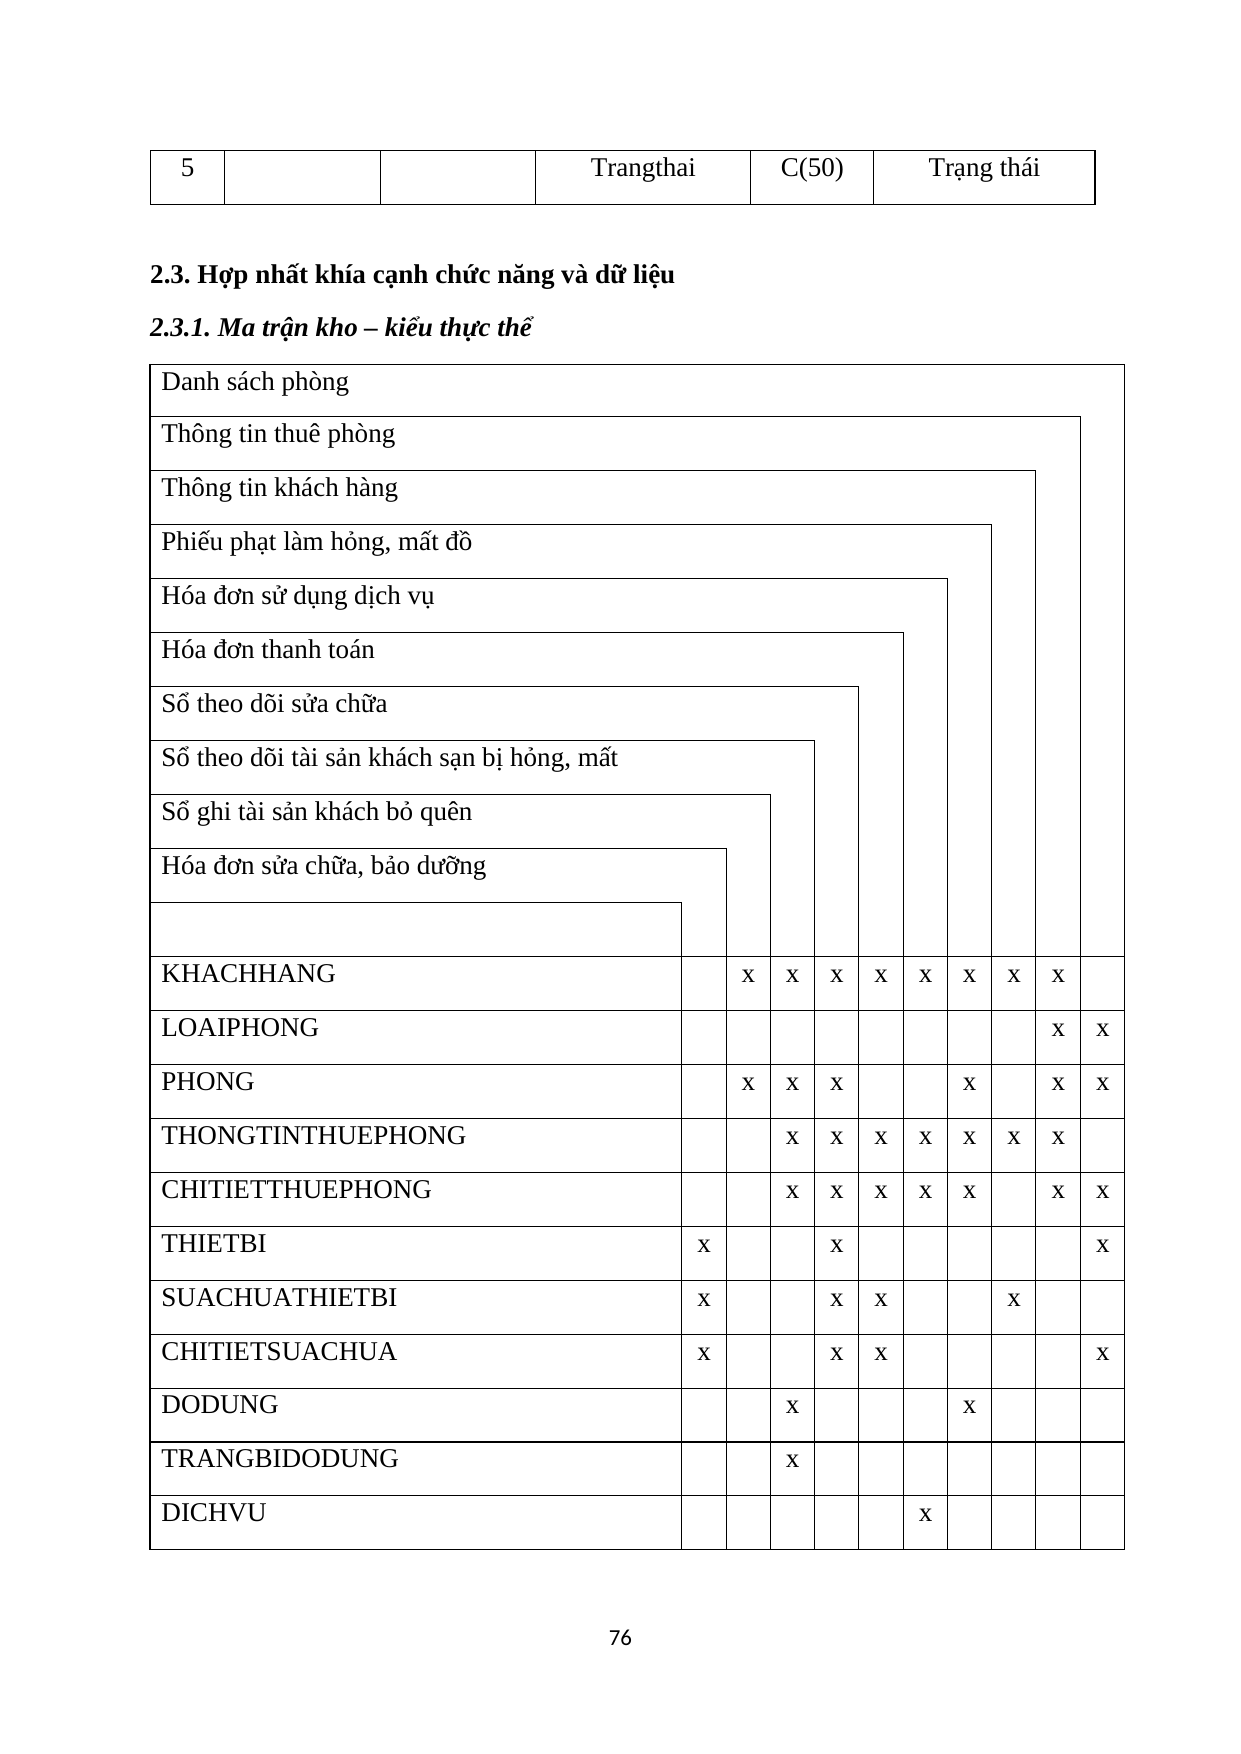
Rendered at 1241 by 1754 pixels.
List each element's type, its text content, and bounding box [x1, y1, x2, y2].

table_cell [948, 848, 991, 902]
table_cell [1081, 1389, 1124, 1441]
table_cell [1036, 1389, 1080, 1441]
table_cell [904, 1335, 947, 1387]
table_cell x [682, 1335, 726, 1387]
table_cell [948, 578, 991, 632]
table_cell x [815, 1119, 858, 1172]
table_cell KHACHHANG [151, 957, 681, 1010]
table_cell [682, 1065, 726, 1118]
table_cell [904, 794, 947, 848]
table_cell [904, 1389, 947, 1441]
table_cell [904, 1443, 947, 1495]
table_cell x [815, 1065, 858, 1118]
table_cell [992, 902, 1035, 956]
table_cell [1081, 470, 1124, 524]
table_cell [815, 1443, 858, 1495]
table_cell [1036, 1443, 1080, 1495]
table_cell x [859, 1119, 903, 1172]
table_cell [992, 794, 1035, 848]
table_cell [992, 740, 1035, 794]
table_cell [1081, 632, 1124, 686]
table_cell x [1036, 1011, 1080, 1064]
table_cell CHITIETSUACHUA [151, 1335, 681, 1387]
table_cell [859, 848, 903, 902]
table_cell [727, 1227, 770, 1279]
table_cell x [771, 1065, 814, 1118]
table_cell x [948, 957, 991, 1010]
table_cell PHONG [151, 1065, 681, 1118]
table_cell x [1081, 1335, 1124, 1387]
table_cell [992, 1011, 1035, 1064]
table_cell x [1081, 1227, 1124, 1279]
table_cell [727, 1281, 770, 1333]
table_cell Sổ theo dõi sửa chữa [151, 687, 858, 740]
table_cell x [1081, 1065, 1124, 1118]
table_cell [151, 903, 681, 956]
table_cell [771, 1011, 814, 1064]
table_cell x [992, 1119, 1035, 1172]
table_cell [1036, 740, 1080, 794]
table_cell x [992, 957, 1035, 1010]
table_cell [904, 1011, 947, 1064]
table_cell [727, 1173, 770, 1226]
table_cell 5 [151, 151, 224, 204]
table_cell [1081, 1496, 1124, 1549]
table_cell [948, 1496, 991, 1549]
table_cell [727, 1011, 770, 1064]
table_cell [992, 632, 1035, 686]
table_cell [1081, 740, 1124, 794]
table_cell x [771, 957, 814, 1010]
table_cell [859, 686, 903, 740]
table_cell [771, 848, 814, 902]
table_cell LOAIPHONG [151, 1011, 681, 1064]
subtitle 2.3. Hợp nhất khía cạnh chức năng và dữ liệu [150, 258, 1090, 289]
table_cell [904, 686, 947, 740]
table_cell x [948, 1119, 991, 1172]
table_cell [992, 1496, 1035, 1549]
table_cell x [1036, 1119, 1080, 1172]
table_cell x [859, 1281, 903, 1333]
table_cell x [948, 1173, 991, 1226]
table_cell [727, 902, 770, 956]
table_cell [682, 957, 726, 1010]
table_cell [992, 686, 1035, 740]
table_cell [1036, 1281, 1080, 1333]
table_cell x [948, 1389, 991, 1441]
table_cell [815, 1011, 858, 1064]
table_cell THONGTINTHUEPHONG [151, 1119, 681, 1172]
table_cell Hóa đơn sửa chữa, bảo dưỡng [151, 849, 681, 902]
table_cell [1036, 578, 1080, 632]
table_cell [1081, 1443, 1124, 1495]
table_cell x [815, 1227, 858, 1279]
table_cell [815, 1389, 858, 1441]
table_cell [992, 1389, 1035, 1441]
table_cell [859, 1227, 903, 1279]
table_cell [682, 1443, 726, 1495]
table_cell [1081, 957, 1124, 1010]
table_cell [992, 578, 1035, 632]
table_cell [771, 1227, 814, 1279]
table_cell x [1036, 957, 1080, 1010]
table_cell [948, 1443, 991, 1495]
table_cell [1081, 794, 1124, 848]
table_cell [381, 151, 535, 204]
table_cell x [859, 1173, 903, 1226]
table_cell [771, 902, 814, 956]
table_cell [727, 1119, 770, 1172]
table_cell CHITIETTHUEPHONG [151, 1173, 681, 1226]
table_cell x [904, 957, 947, 1010]
table_cell [948, 1281, 991, 1333]
table_cell [992, 524, 1035, 578]
table_cell [992, 1443, 1035, 1495]
table_cell [859, 1389, 903, 1441]
table_cell [1036, 848, 1080, 902]
table_cell [992, 1335, 1035, 1387]
table_cell [1036, 902, 1080, 956]
table_cell [727, 848, 770, 902]
table_cell x [1036, 1173, 1080, 1226]
table_cell [904, 1065, 947, 1118]
table_cell [1081, 578, 1124, 632]
table_cell [859, 740, 903, 794]
table_cell Hóa đơn sử dụng dịch vụ [151, 579, 947, 632]
table_cell Phiếu phạt làm hỏng, mất đồ [151, 525, 991, 578]
table_cell x [904, 1496, 947, 1549]
table_cell DODUNG [151, 1389, 681, 1441]
table_cell x [859, 957, 903, 1010]
table_cell [815, 740, 858, 794]
table_cell [1081, 1281, 1124, 1333]
table_cell [948, 794, 991, 848]
table_cell [948, 632, 991, 686]
table_cell x [815, 1173, 858, 1226]
table_cell [1081, 686, 1124, 740]
table_cell [859, 1443, 903, 1495]
table_cell x [904, 1119, 947, 1172]
table_cell [727, 1389, 770, 1441]
table_cell x [1081, 1173, 1124, 1226]
table_cell x [948, 1065, 991, 1118]
table_cell x [727, 957, 770, 1010]
table_cell [1036, 470, 1080, 524]
table_cell [682, 1496, 726, 1549]
table_cell x [904, 1173, 947, 1226]
table_cell [1036, 794, 1080, 848]
table_cell [1081, 524, 1124, 578]
table_cell [859, 1011, 903, 1064]
table_cell [859, 1496, 903, 1549]
table_cell [771, 1335, 814, 1387]
table_cell [904, 1227, 947, 1279]
table_cell [859, 1065, 903, 1118]
table_cell [771, 1281, 814, 1333]
table_cell x [815, 1281, 858, 1333]
table_cell Thông tin thuê phòng [151, 417, 1080, 470]
table_cell [948, 902, 991, 956]
table_cell [682, 1011, 726, 1064]
table_cell SUACHUATHIETBI [151, 1281, 681, 1333]
table_cell x [682, 1281, 726, 1333]
table_cell [815, 902, 858, 956]
table_cell x [1081, 1011, 1124, 1064]
table_cell x [727, 1065, 770, 1118]
table_header Danh sách phòng [151, 365, 1124, 416]
table_cell [948, 1227, 991, 1279]
table_cell [904, 632, 947, 686]
table_cell [1081, 902, 1124, 956]
table_cell [1081, 848, 1124, 902]
table_cell [1036, 524, 1080, 578]
table_cell [992, 1227, 1035, 1279]
table_cell x [771, 1173, 814, 1226]
table_cell [904, 1281, 947, 1333]
table_cell Sổ theo dõi tài sản khách sạn bị hỏng, mất [151, 741, 814, 794]
table_cell Sổ ghi tài sản khách bỏ quên [151, 795, 770, 848]
table_cell [815, 794, 858, 848]
table_cell Hóa đơn thanh toán [151, 633, 903, 686]
table_cell [815, 848, 858, 902]
table_cell TRANGBIDODUNG [151, 1443, 681, 1495]
table_cell x [771, 1443, 814, 1495]
table_cell [681, 849, 726, 956]
table_cell [948, 686, 991, 740]
table_cell [859, 902, 903, 956]
table_cell [727, 1443, 770, 1495]
table_cell [859, 794, 903, 848]
table_cell [1081, 1119, 1124, 1172]
table_cell [992, 848, 1035, 902]
table_cell [904, 740, 947, 794]
table_cell [1081, 416, 1124, 470]
table_cell [1036, 686, 1080, 740]
table_cell [948, 1335, 991, 1387]
table_cell [948, 1011, 991, 1064]
table_cell [948, 740, 991, 794]
table_cell x [1036, 1065, 1080, 1118]
table_cell [1036, 1335, 1080, 1387]
table_cell Trạng thái [874, 151, 1094, 204]
table_cell x [771, 1389, 814, 1441]
table_cell [1036, 1227, 1080, 1279]
table_cell [1036, 632, 1080, 686]
table_cell Trangthai [536, 151, 750, 204]
table_cell DICHVU [151, 1496, 681, 1549]
table_cell [771, 1496, 814, 1549]
table_cell [682, 1389, 726, 1441]
table_cell x [771, 1119, 814, 1172]
table_cell x [682, 1227, 726, 1279]
table_cell [904, 848, 947, 902]
table_cell [727, 1496, 770, 1549]
table_cell THIETBI [151, 1227, 681, 1279]
table_cell [225, 151, 380, 204]
table_cell [904, 902, 947, 956]
table_cell [771, 794, 814, 848]
subtitle 2.3.1. Ma trận kho – kiểu thực thể [150, 311, 1090, 342]
table_cell [992, 1065, 1035, 1118]
table_cell x [815, 1335, 858, 1387]
table_cell [1036, 1496, 1080, 1549]
table_cell C(50) [751, 151, 873, 204]
table_cell Thông tin khách hàng [151, 471, 1035, 524]
table_cell [682, 1119, 726, 1172]
table_cell x [859, 1335, 903, 1387]
table_cell x [992, 1281, 1035, 1333]
table_cell [815, 1496, 858, 1549]
table_cell [727, 1335, 770, 1387]
table_cell x [815, 957, 858, 1010]
table_cell [682, 1173, 726, 1226]
table_cell [992, 1173, 1035, 1226]
